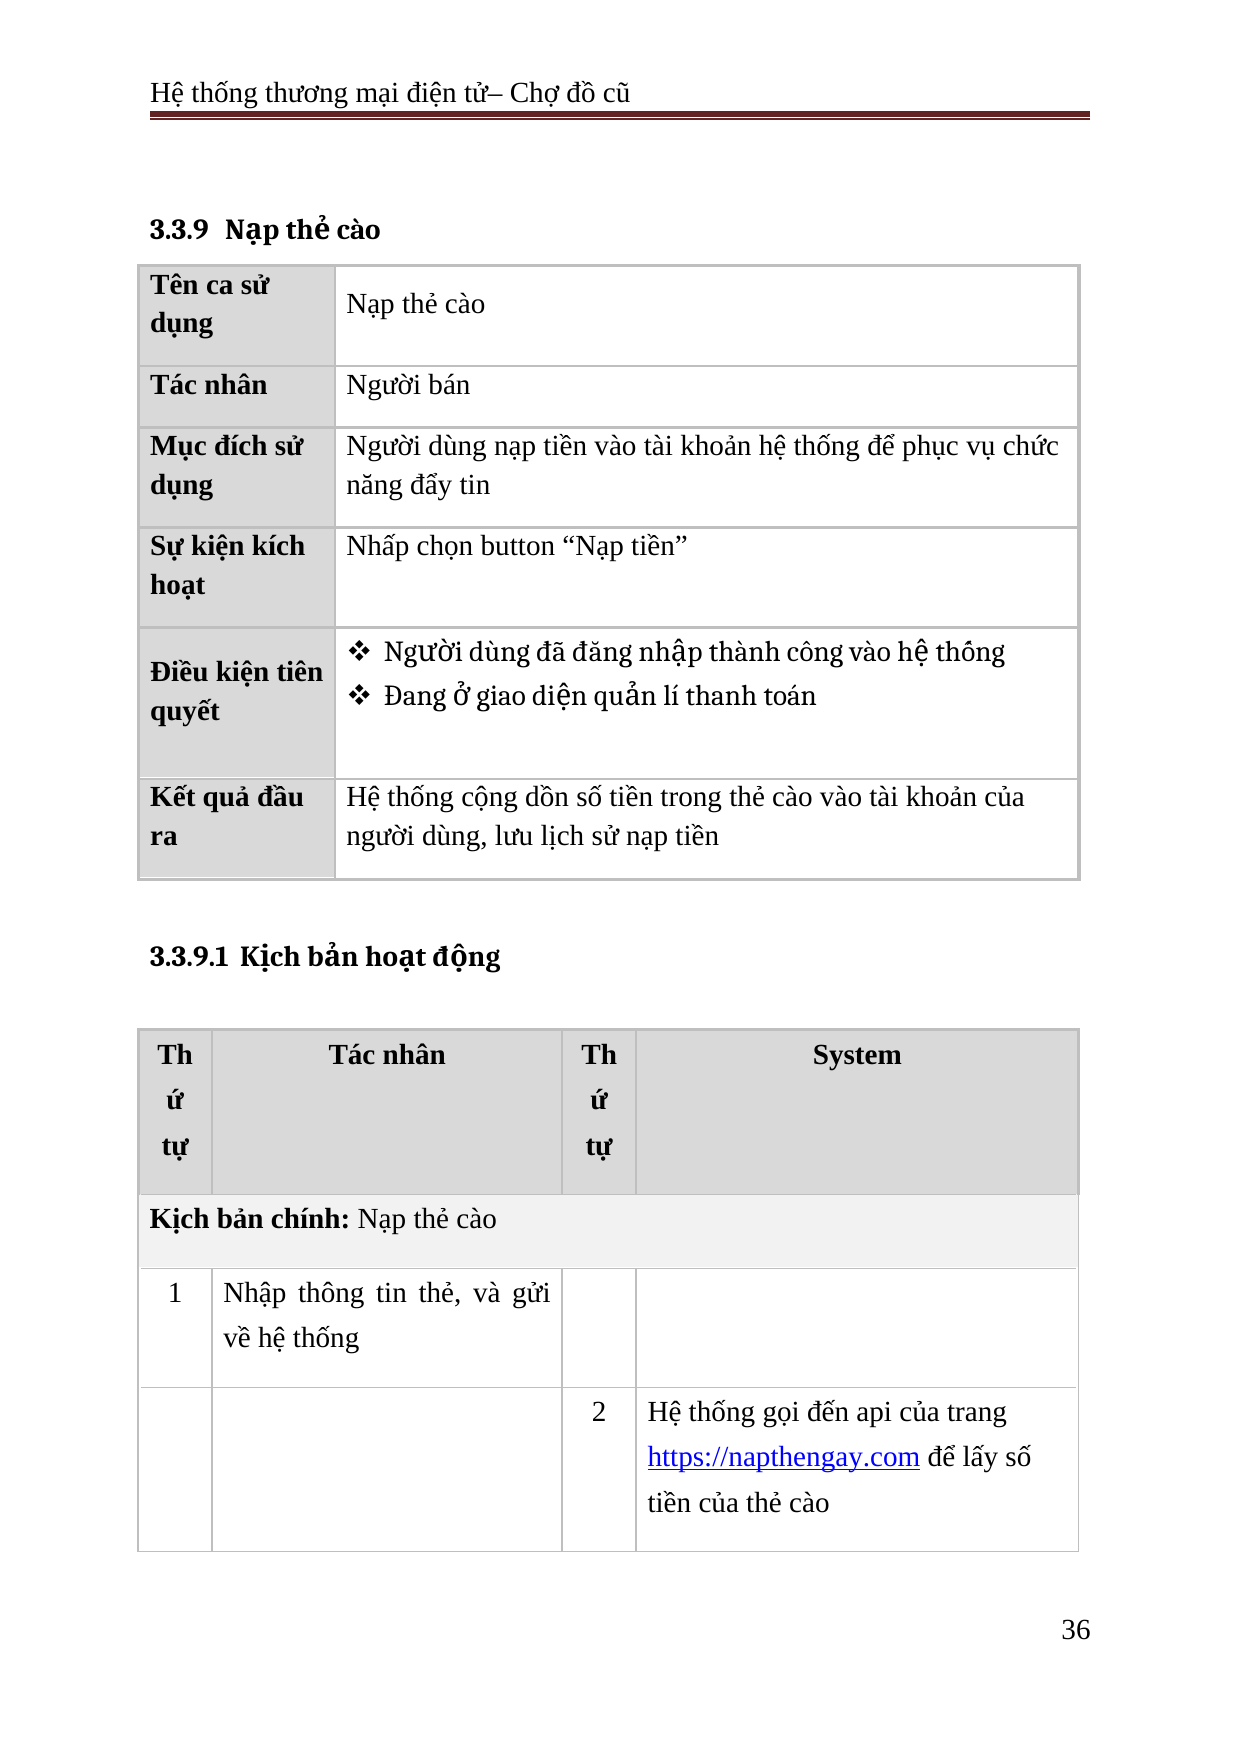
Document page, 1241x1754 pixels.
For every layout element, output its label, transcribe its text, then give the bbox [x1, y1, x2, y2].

table_cell Người dùng đã đăng nhập thành công vào hệ thống Đang ở giao diện quản lí thanh toán [336, 629, 1077, 777]
table_cell [139, 1387, 211, 1551]
subtitle Nạp thẻ cào [150, 213, 1090, 246]
table_cell Nhấp chọn button “Nạp tiền” [336, 529, 1077, 626]
table_cell Mục đích sử dụng [140, 429, 334, 526]
table_cell 1 [139, 1268, 211, 1387]
table_cell Nhập thông tin thẻ, và gửi về hệ thống [213, 1269, 561, 1387]
table_cell [213, 1388, 561, 1551]
table_cell [563, 1269, 635, 1387]
table_header Tên ca sử dụng [140, 267, 334, 365]
table_header Thứ tự [563, 1031, 635, 1194]
table_cell Hệ thống gọi đến api của trang https://napthengay.com để lấy số tiền của thẻ cào [637, 1387, 1078, 1551]
subtitle Kịch bản hoạt động [150, 940, 1090, 973]
table_header Tác nhân [213, 1031, 561, 1194]
table_cell Tác nhân [140, 367, 334, 426]
table_cell Kết quả đầu ra [140, 780, 334, 877]
table_cell Điều kiện tiên quyết [140, 629, 334, 777]
table_cell Người dùng nạp tiền vào tài khoản hệ thống để phục vụ chức năng đẩy tin [336, 429, 1077, 526]
table_header System [637, 1031, 1077, 1194]
table_cell Hệ thống cộng dồn số tiền trong thẻ cào vào tài khoản của người dùng, lưu lịch sử nạp tiền [336, 780, 1077, 877]
table_cell 2 [563, 1388, 635, 1551]
table_cell Kịch bản chính: Nạp thẻ cào [139, 1194, 1078, 1267]
table_cell Sự kiện kích hoạt [140, 529, 334, 626]
table_cell Người bán [336, 367, 1077, 426]
table_header Nạp thẻ cào [336, 267, 1077, 365]
table_header Thứ tự [140, 1031, 211, 1194]
table_cell [637, 1268, 1078, 1387]
